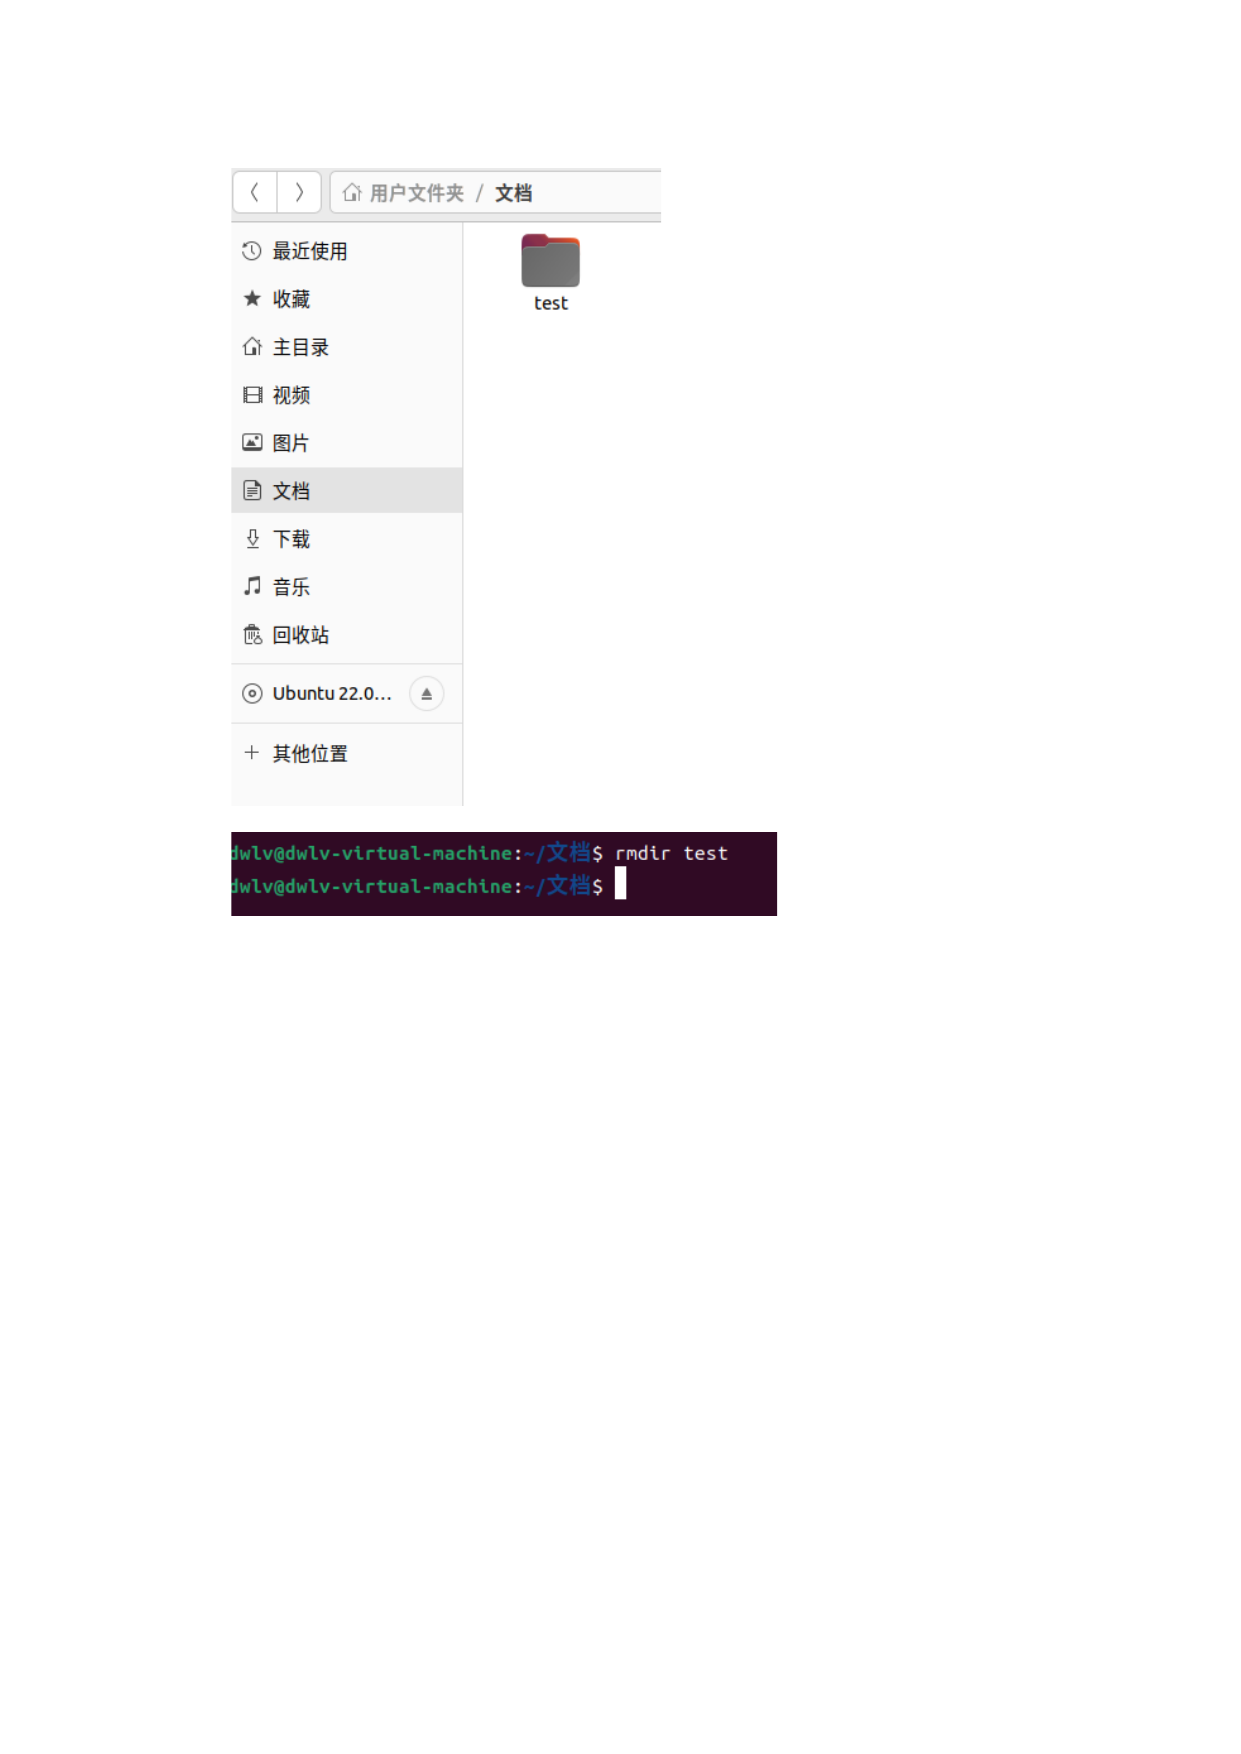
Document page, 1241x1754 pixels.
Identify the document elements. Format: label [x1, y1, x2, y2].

picture [231, 168, 662, 806]
picture [231, 832, 778, 916]
